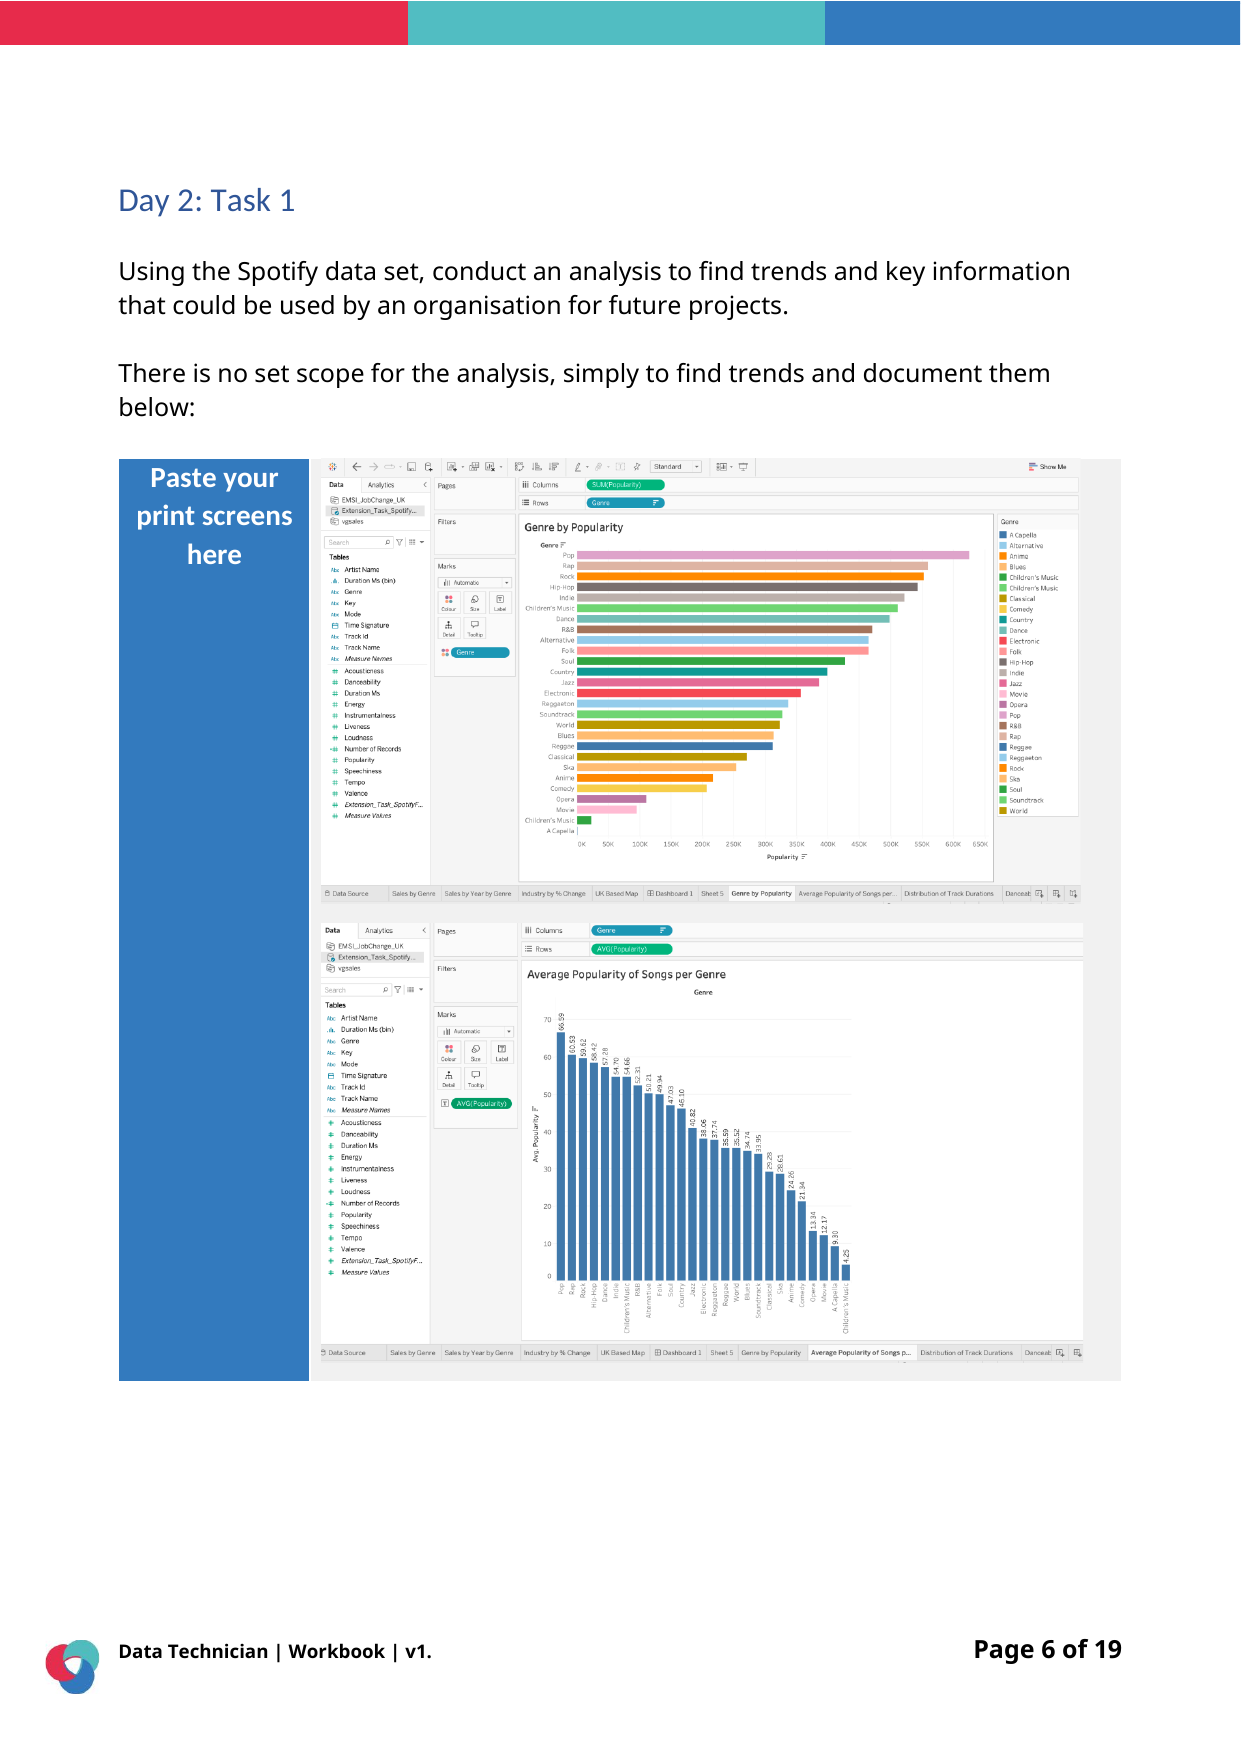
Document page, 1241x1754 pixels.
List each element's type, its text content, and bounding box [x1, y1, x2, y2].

picture [321, 458, 1081, 904]
subtitle Day 2: Task 1 [118, 179, 1122, 219]
table_header [311, 459, 1121, 1381]
text There is no set scope for the analysis, simply to find trends and document them below: [118, 356, 1122, 424]
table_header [119, 459, 309, 1381]
picture [321, 923, 1084, 1363]
picture [45, 1640, 100, 1694]
text Using the Spotify data set, conduct an analysis to find trends and key information that could be used by an organisation for future projects. [118, 253, 1122, 322]
